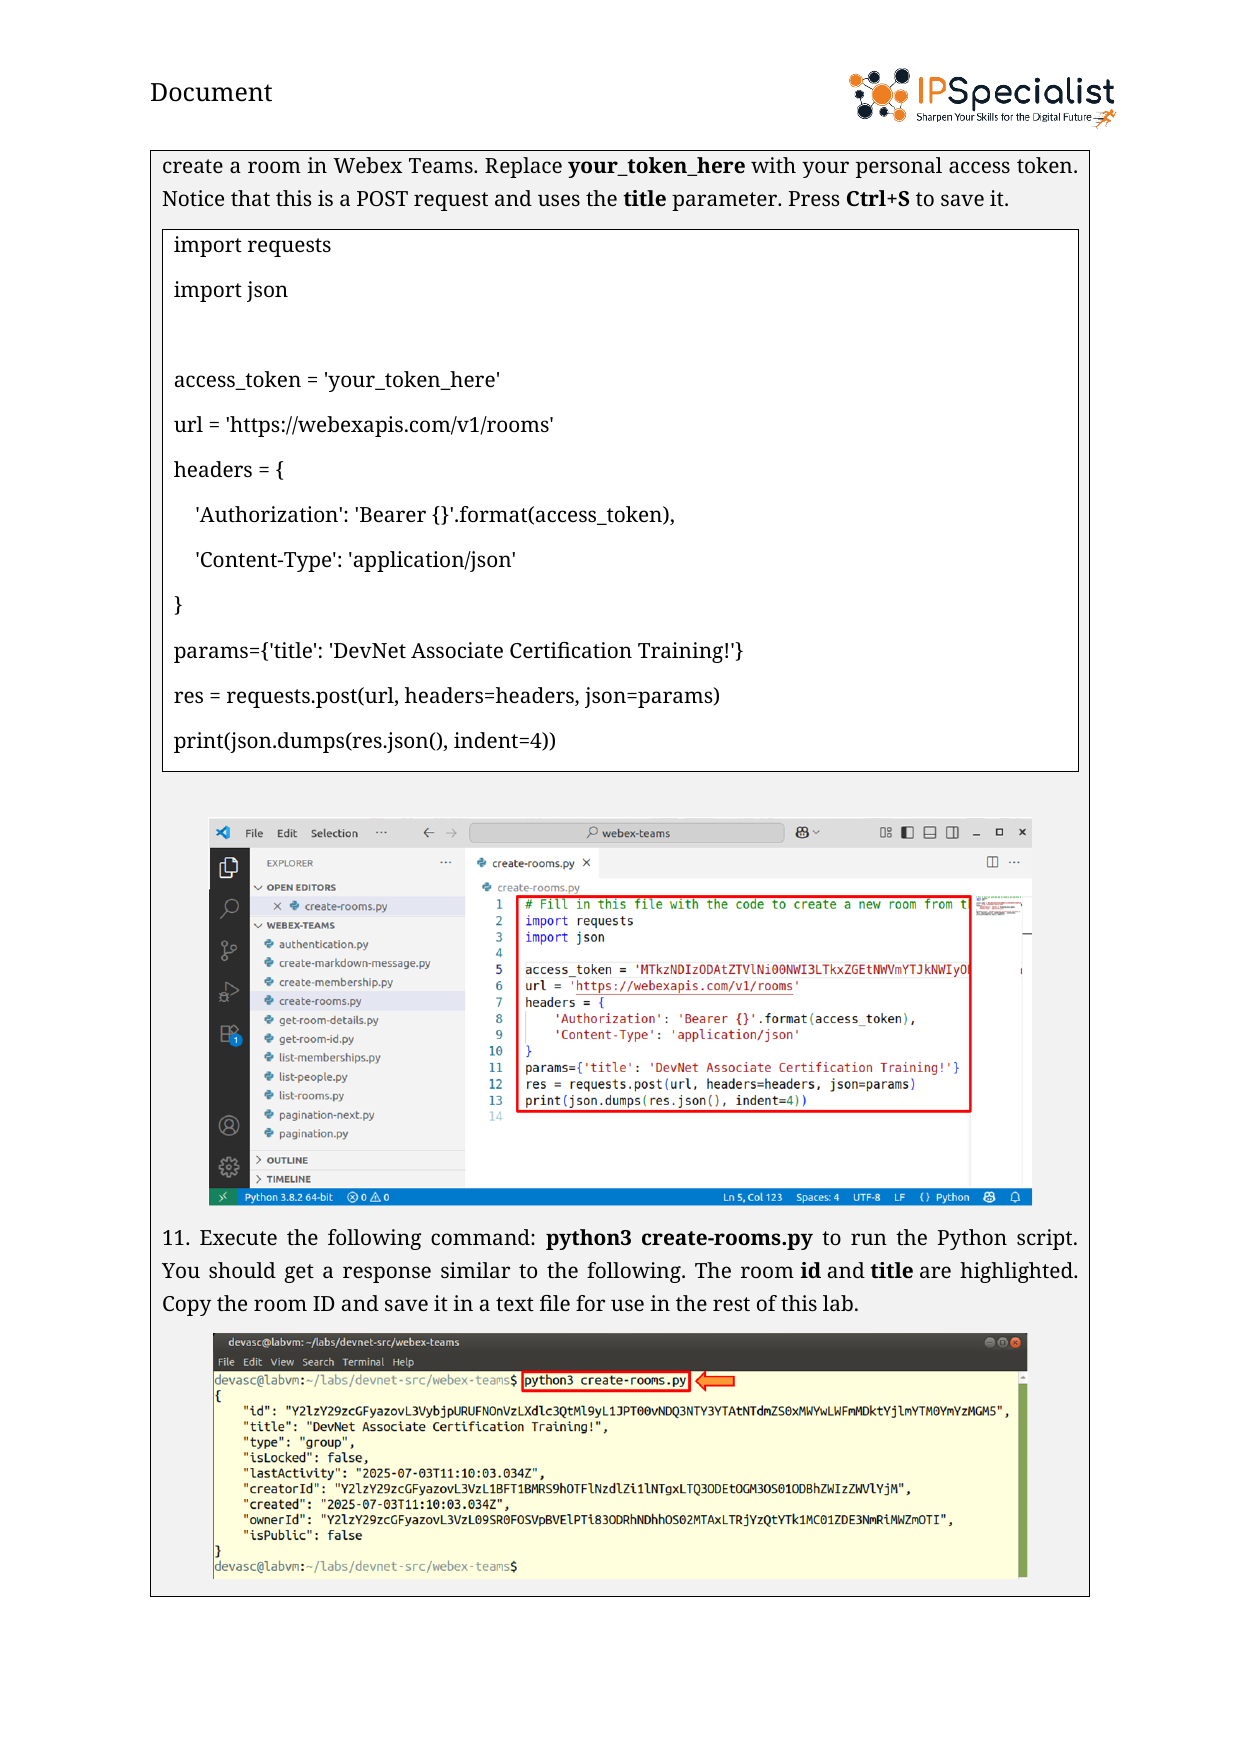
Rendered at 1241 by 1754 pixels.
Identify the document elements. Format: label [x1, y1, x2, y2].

picture [843, 54, 1121, 136]
picture [208, 817, 1033, 1206]
table_header [151, 151, 1089, 1596]
picture [212, 1333, 1028, 1579]
